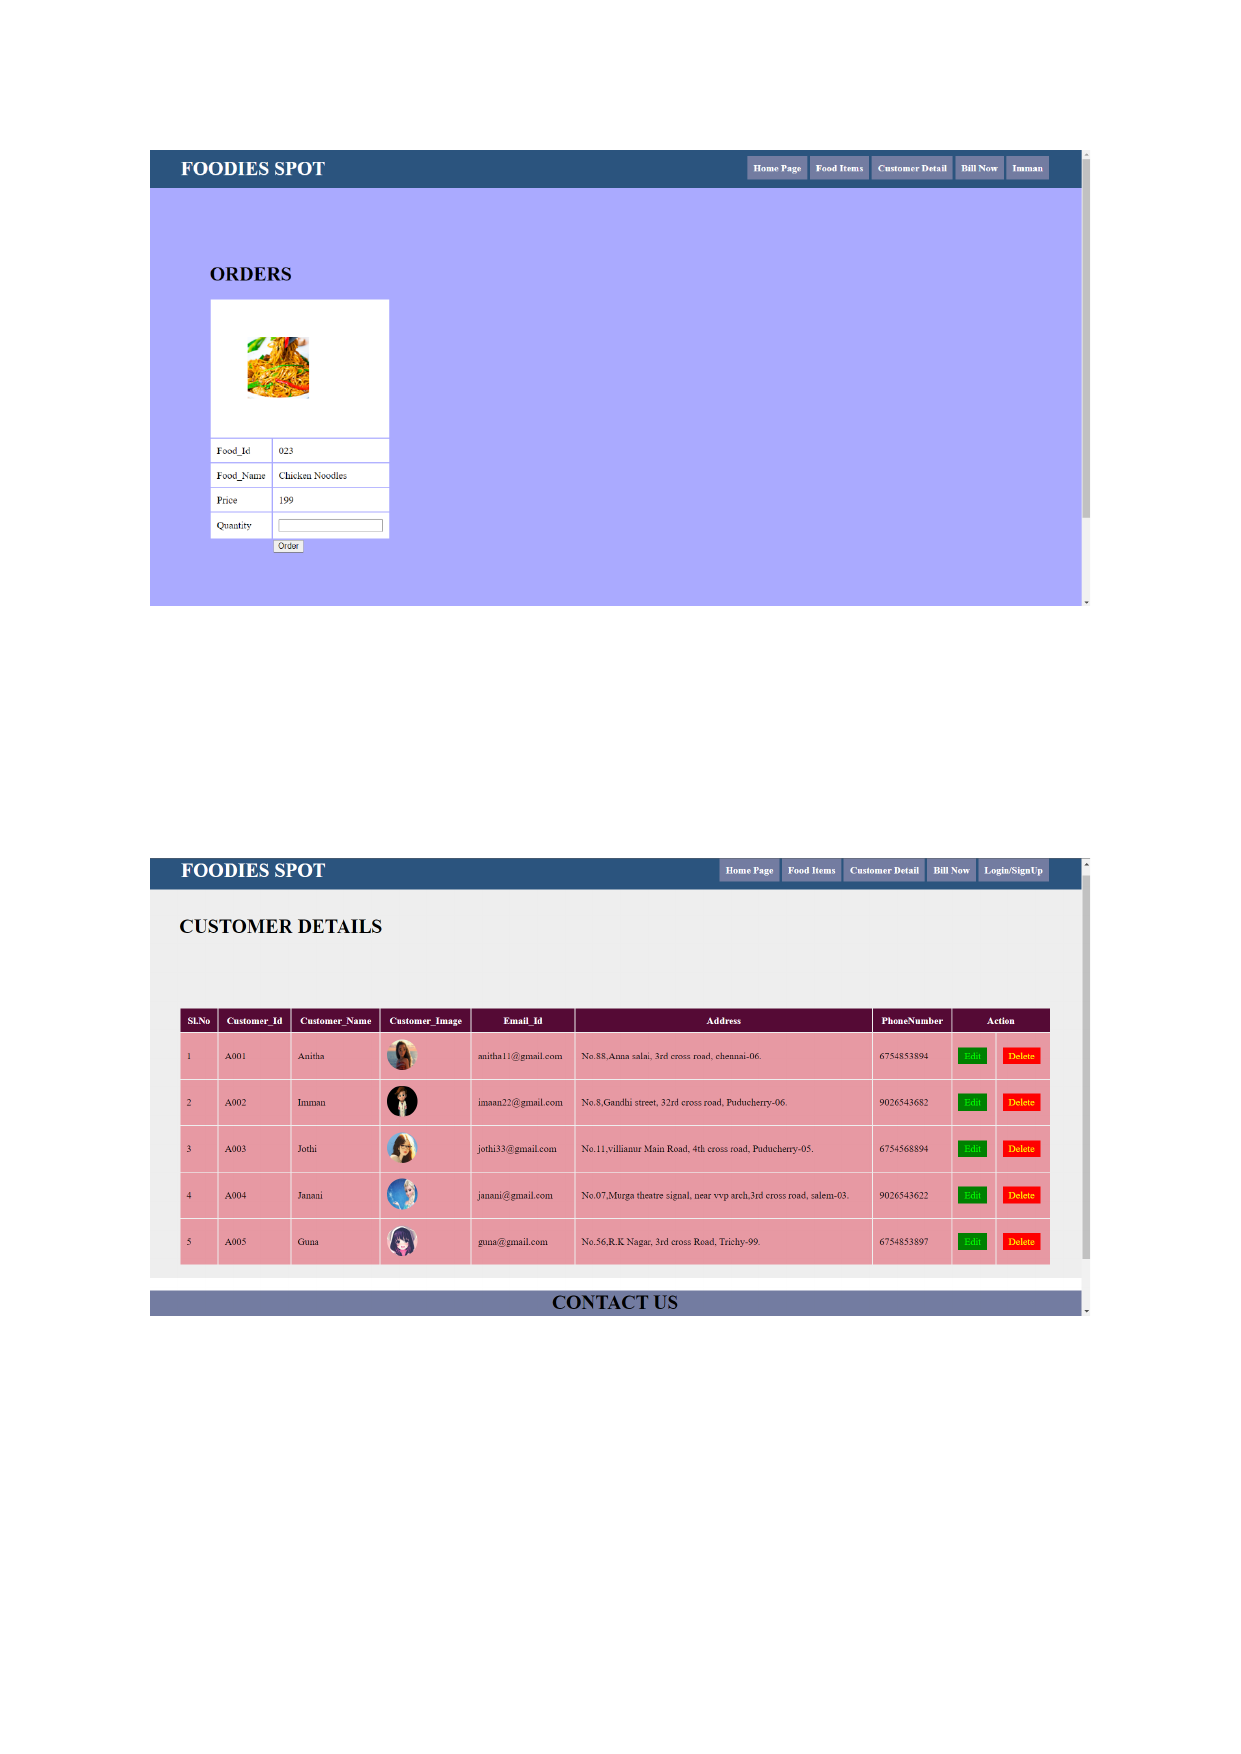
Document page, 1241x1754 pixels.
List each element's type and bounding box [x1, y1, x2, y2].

picture [150, 150, 1091, 606]
